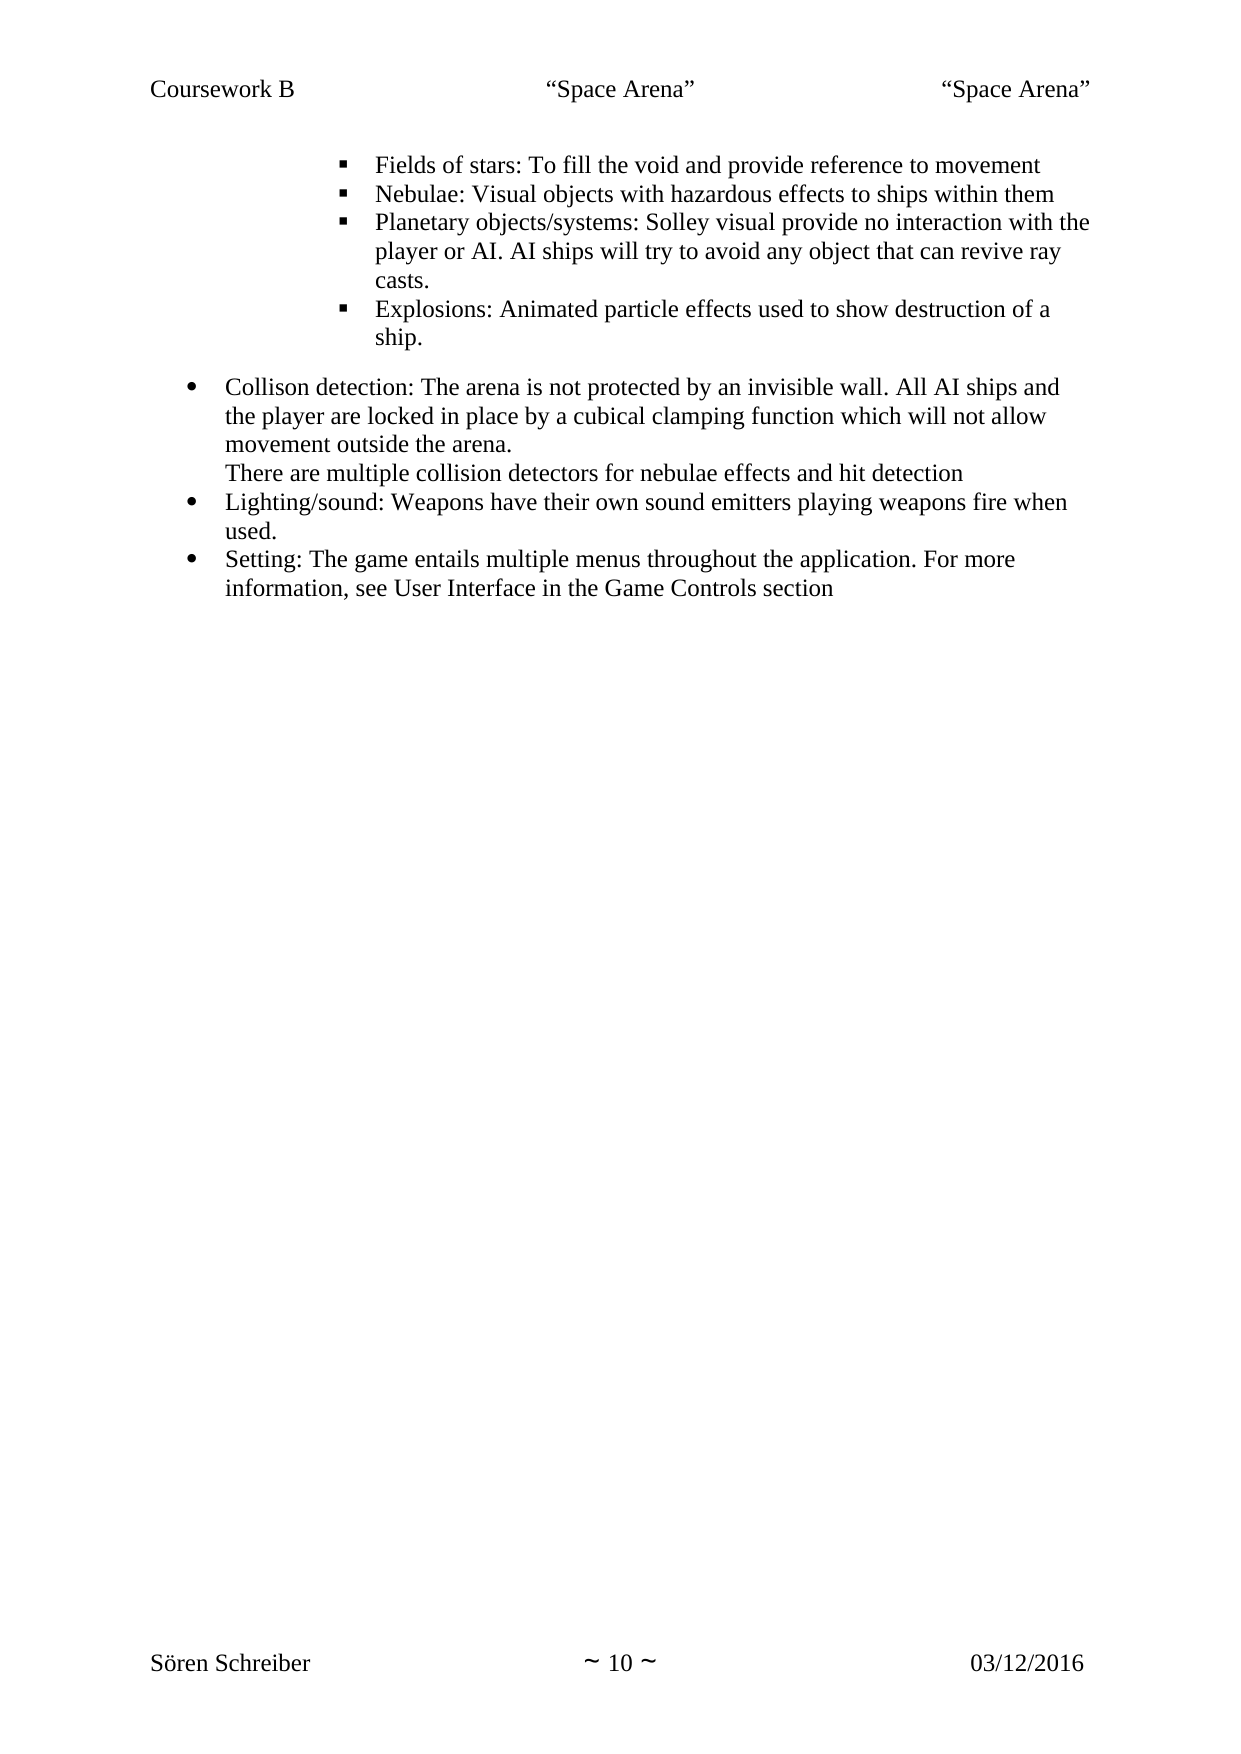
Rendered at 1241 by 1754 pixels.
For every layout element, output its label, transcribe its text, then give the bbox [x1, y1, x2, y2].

list Setting: The game entails multiple menus throughout the application. For more information, see User Interface in the Game Controls section [187, 544, 1090, 602]
list Nebulae: Visual objects with hazardous effects to ships within them [337, 179, 1090, 207]
list Fields of stars: To fill the void and provide reference to movement [337, 150, 1090, 179]
list Explosions: Animated particle effects used to show destruction of a ship. [337, 294, 1090, 351]
list Lighting/sound: Weapons have their own sound emitters playing weapons fire when used. [187, 487, 1090, 544]
text There are multiple collision detectors for nebulae effects and hit detection [225, 458, 1090, 487]
list Collison detection: The arena is not protected by an invisible wall. All AI ships and the player are locked in place by a cubical clamping function which will not allow movement outside the arena. [187, 372, 1090, 458]
list Planetary objects/systems: Solley visual provide no interaction with the player or AI. AI ships will try to avoid any object that can revive ray casts. [337, 207, 1090, 294]
